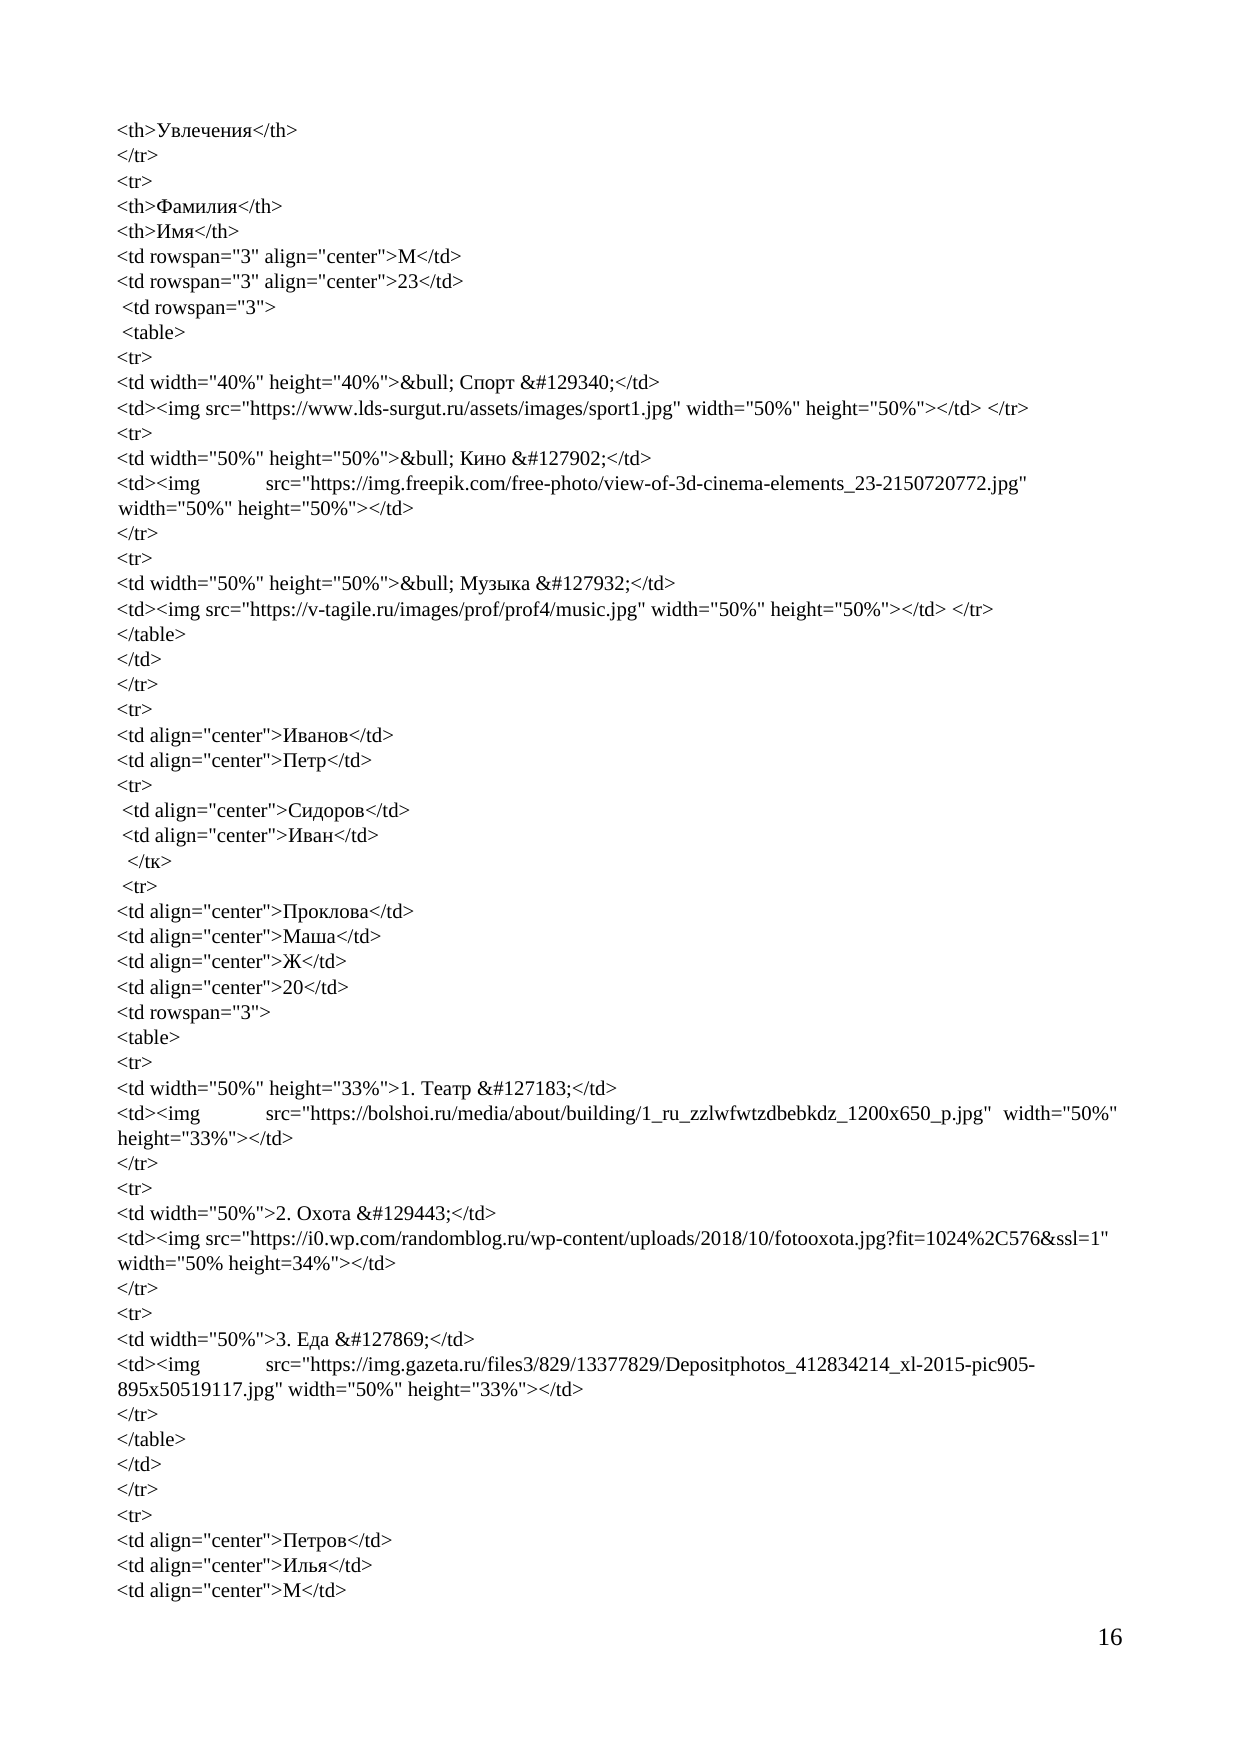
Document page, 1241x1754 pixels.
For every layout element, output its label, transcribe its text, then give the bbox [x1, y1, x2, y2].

text <table> [116, 320, 1124, 344]
text <tr> [116, 1050, 1124, 1074]
text <td><img src="https://www.lds-surgut.ru/assets/images/sport1.jpg" width="50%" height="50%"></td> </tr> [116, 395, 1032, 419]
text <tr> [116, 1502, 1124, 1527]
text <tr> [116, 773, 1124, 797]
text </tr> [116, 1402, 1124, 1426]
text <td align="center">Петр</td> [116, 748, 1124, 772]
text </tк> [116, 849, 1124, 873]
text <td align="center">Иван</td> [116, 823, 1124, 847]
text <th>Фамилия</th> [116, 194, 1124, 218]
text <td rowspan="3" align="center">М</td> [116, 244, 1124, 268]
text <tr> [116, 1176, 1124, 1200]
text </td> [116, 647, 1124, 671]
text <th>Увлечения</th> [116, 118, 1124, 142]
text <th>Имя</th> [116, 219, 1124, 243]
text </td> [116, 1452, 1124, 1476]
text <tr> [116, 874, 1124, 898]
text <tr> [116, 421, 1124, 445]
text <td rowspan="3" align="center">23</td> [116, 269, 1124, 293]
text </table> [116, 1427, 1124, 1451]
text <td width="40%" height="40%">&bull; Cпорт &#129340;</td> [116, 370, 1124, 394]
text <td><img src="https://img.freepik.com/free-photo/view-of-3d-cinema-elements_23-2150720772.jpg" width="50%" height="50%"></td> [116, 471, 1124, 520]
text <tr> [116, 1301, 1124, 1325]
text <td width="50%" height="50%">&bull; Кино &#127902;</td> [116, 446, 1124, 470]
text </tr> [116, 143, 1124, 167]
text <td width="50%">3. Еда &#127869;</td> [116, 1327, 1124, 1351]
text <td width="50%" height="33%">1. Театр &#127183;</td> [116, 1076, 1124, 1099]
text <td rowspan="3"> [116, 294, 1124, 319]
text <tr> [116, 546, 1124, 570]
text </table> [116, 622, 1124, 646]
text <table> [116, 1025, 1124, 1049]
text </tr> [116, 672, 1124, 696]
text <tr> [116, 345, 1124, 369]
text <td align="center">20</td> [116, 975, 1124, 999]
text </tr> [116, 1151, 1124, 1175]
text </tr> [116, 521, 1124, 545]
text <td><img src="https://v-tagile.ru/images/prof/prof4/music.jpg" width="50%" height="50%"></td> </tr> [116, 597, 996, 621]
text <td align="center">М</td> [116, 1578, 1124, 1602]
text <td rowspan="3"> [116, 1000, 1124, 1024]
text <tr> [116, 697, 1124, 721]
text <td align="center">Илья</td> [116, 1553, 1124, 1577]
text <td><img src="https://img.gazeta.ru/files3/829/13377829/Depositphotos_412834214_xl-2015-pic905-895x50519117.jpg" width="50%" height="33%"></td> [116, 1352, 1124, 1401]
text <td align="center">Ж</td> [116, 949, 1124, 973]
text <td align="center">Иванов</td> [116, 723, 1124, 747]
text <td width="50%" height="50%">&bull; Музыка &#127932;</td> [116, 571, 1124, 595]
text </tr> [116, 1276, 1124, 1300]
text <td align="center">Проклова</td> [116, 899, 1124, 923]
text <td align="center">Петров</td> [116, 1528, 1124, 1552]
text </tr> [116, 1477, 1124, 1501]
text <td width="50%">2. Охота &#129443;</td> [116, 1201, 1124, 1225]
text <tr> [116, 168, 1124, 193]
text <td align="center">Маша</td> [116, 924, 1124, 948]
text <td><img src="https://bolshoi.ru/media/about/building/1_ru_zzlwfwtzdbebkdz_1200x650_p.jpg" width="50%" height="33%"></td> [116, 1101, 1124, 1149]
text <td><img src="https://i0.wp.com/randomblog.ru/wp-content/uploads/2018/10/fotooxota.jpg?fit=1024%2C576&ssl=1" width="50% height=34%"></td> [116, 1226, 1124, 1275]
text <td align="center">Сидоров</td> [116, 798, 1124, 822]
